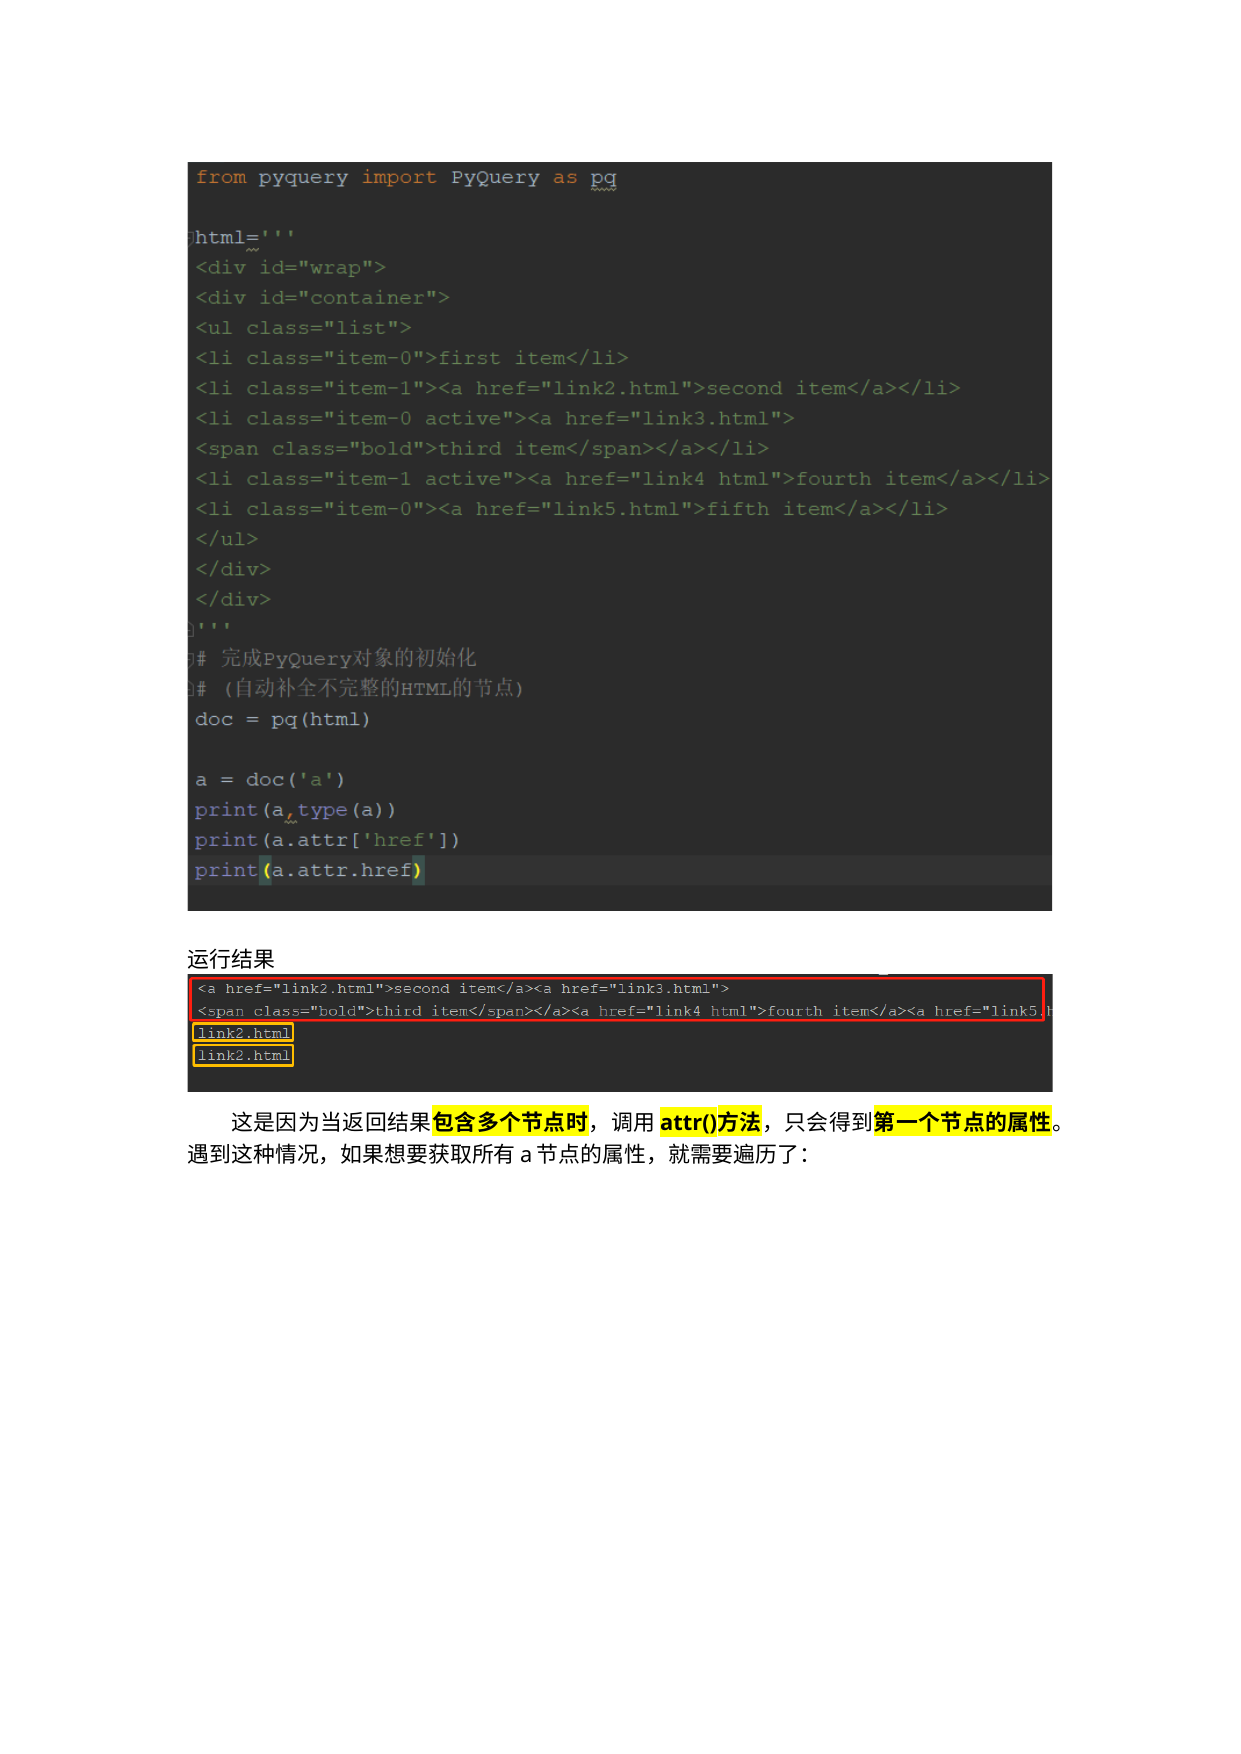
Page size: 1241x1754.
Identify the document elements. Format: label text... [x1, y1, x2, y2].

picture [187, 974, 1053, 1092]
picture [187, 162, 1053, 911]
text 运行结果 [187, 942, 1053, 974]
text 这是因为当返回结果包含多个节点时，调用attr()方法，只会得到第一个节点的属性。遇到这种情况，如果想要获取所有a节点的属性，就需要遍历了： [187, 1104, 1053, 1169]
